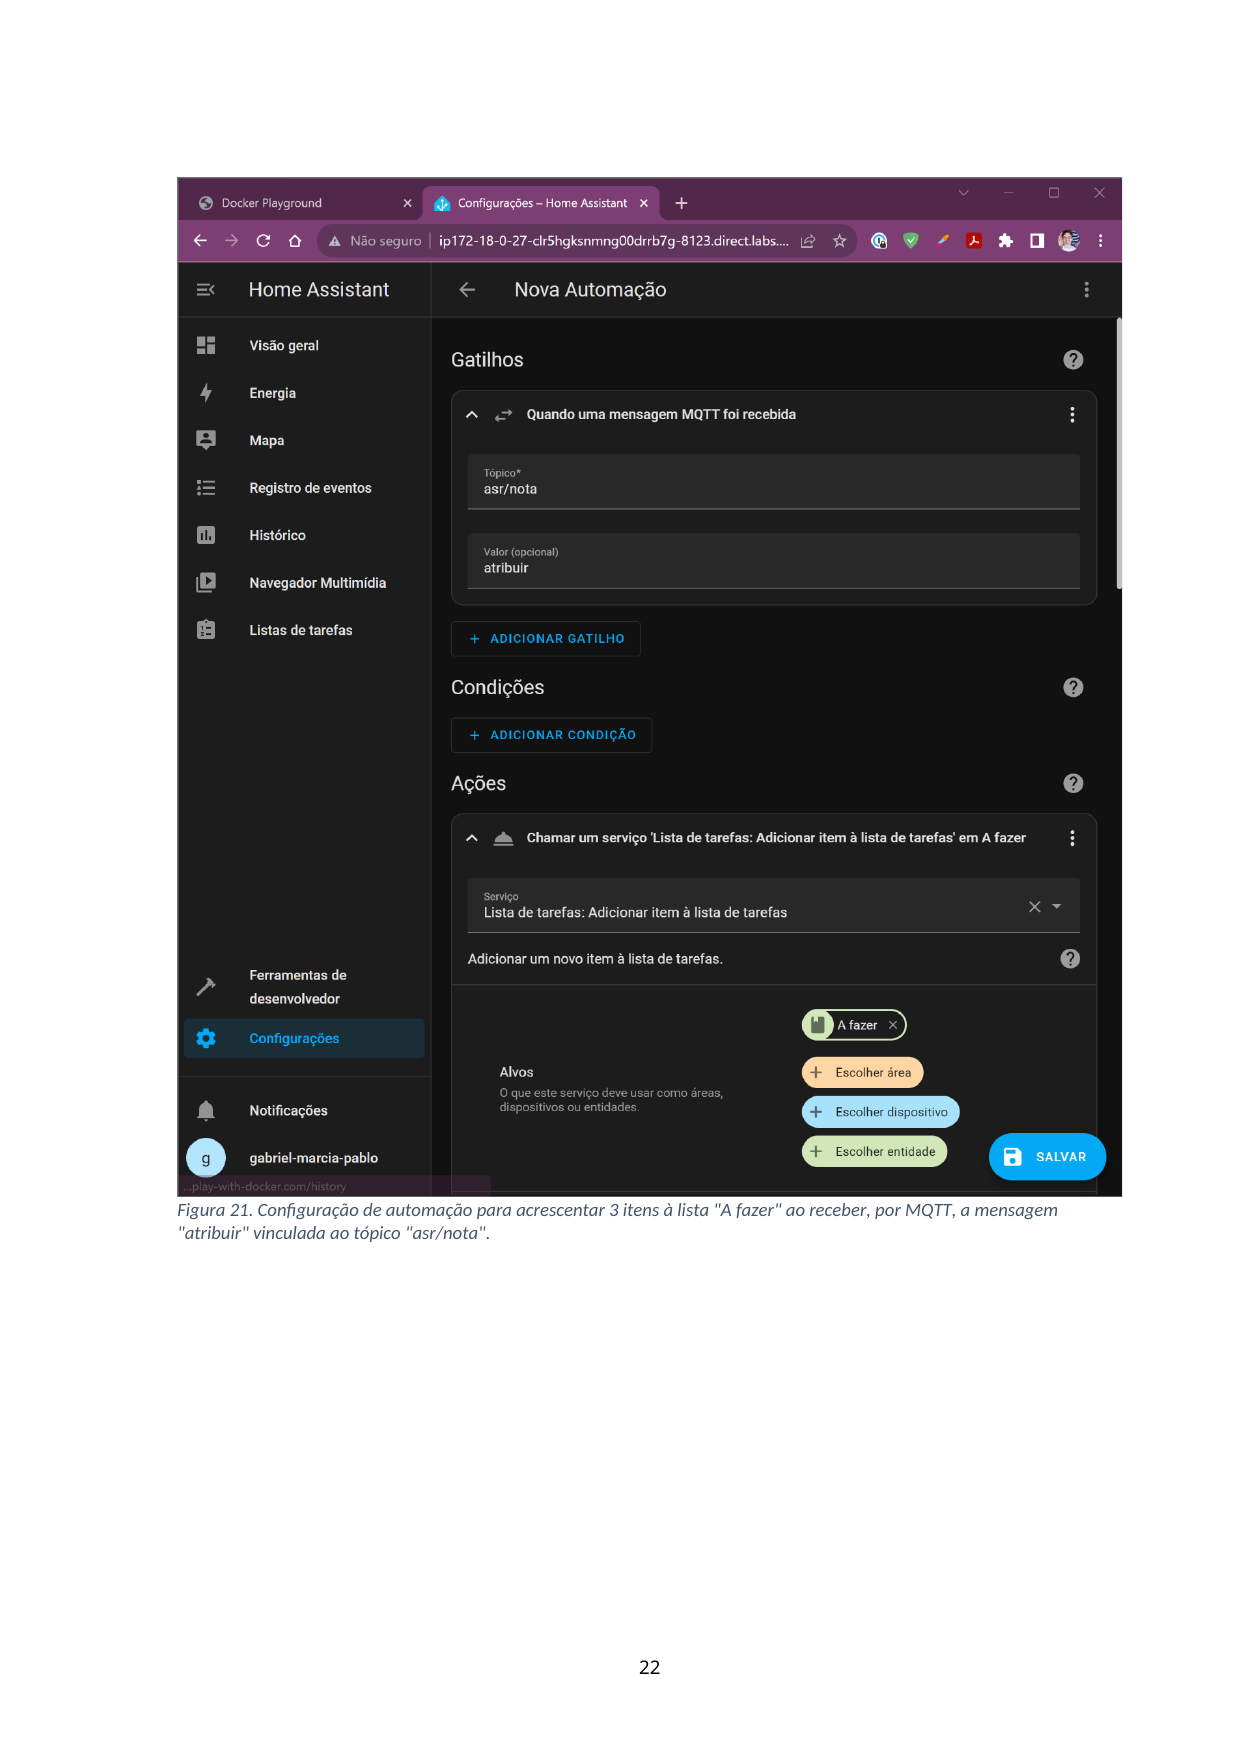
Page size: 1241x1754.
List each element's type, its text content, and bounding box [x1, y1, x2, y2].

picture [177, 177, 1123, 1197]
text Figura 21. Configuração de automação para acrescentar 3 itens à lista "A fazer" ao receber, por MQTT, a mensagem "atribuir" vinculada ao tópico "asr/nota". [177, 1198, 1122, 1244]
